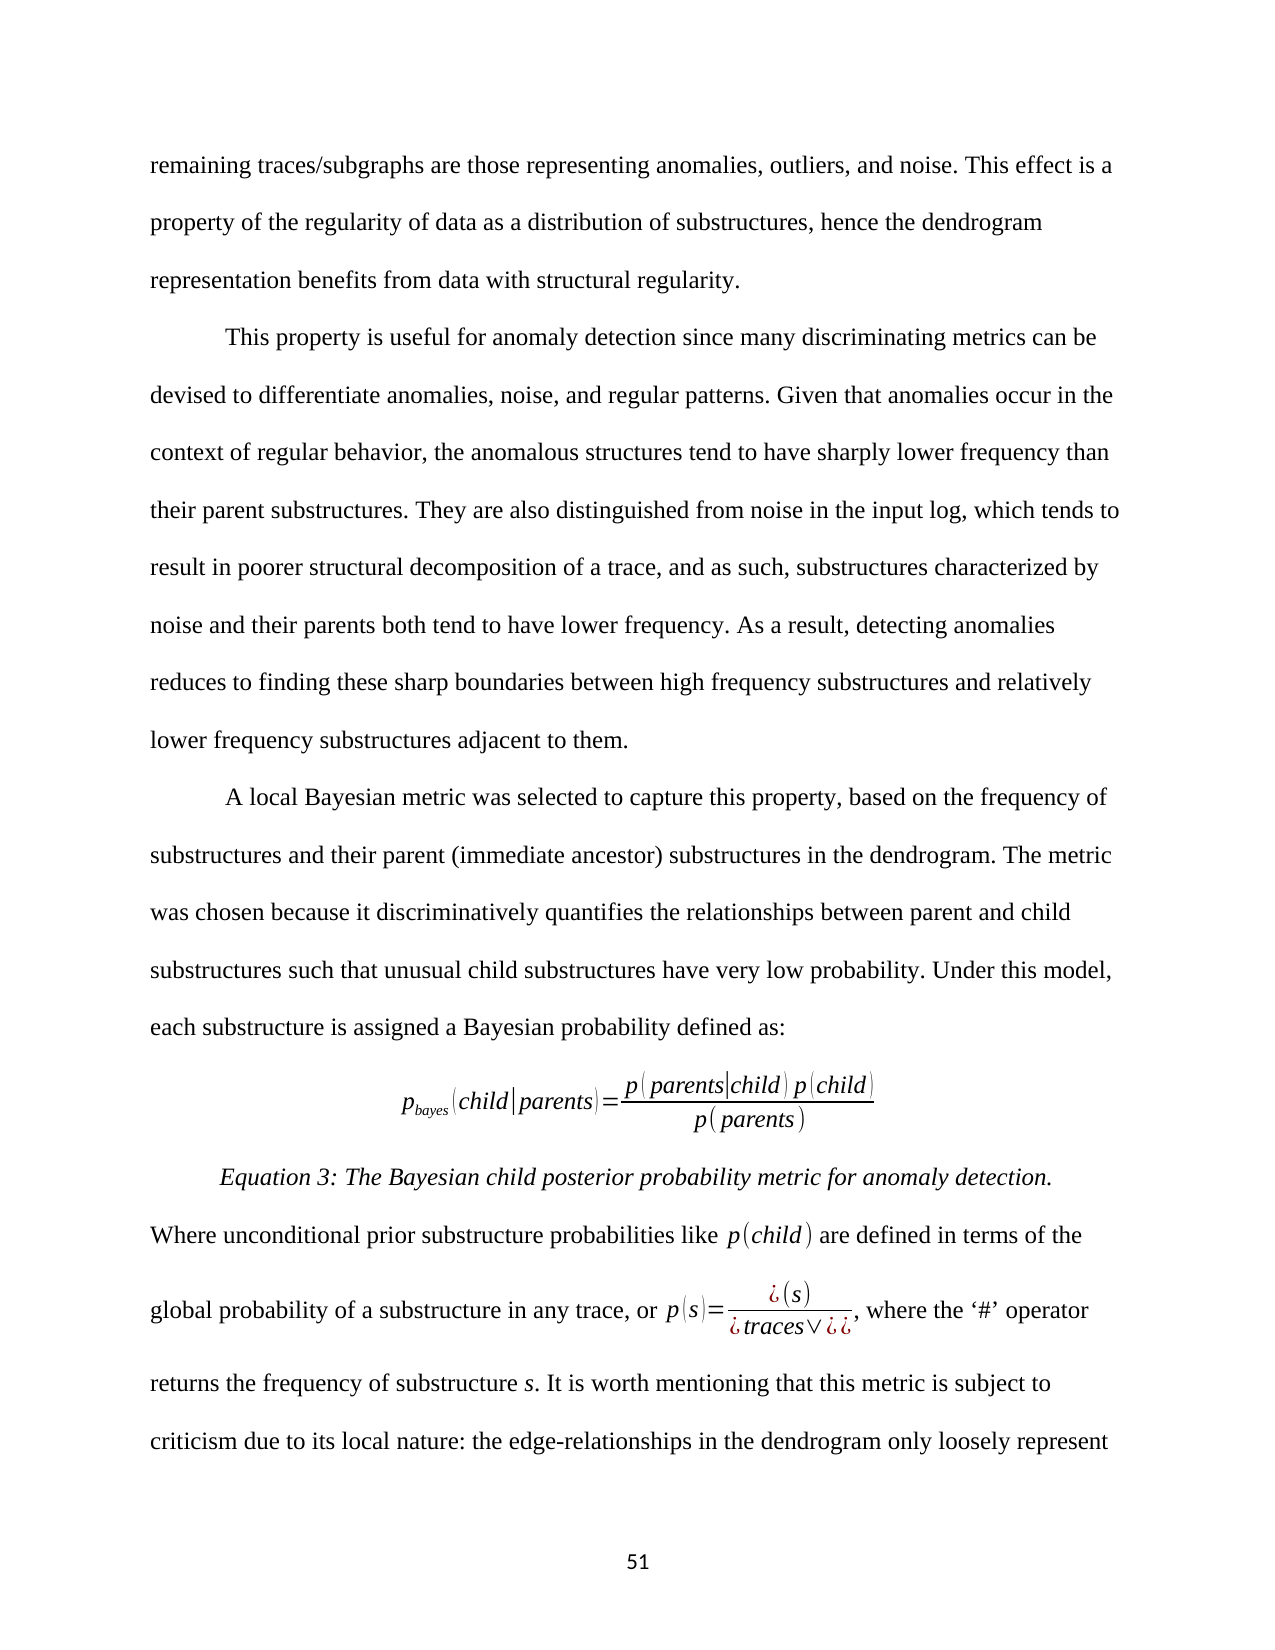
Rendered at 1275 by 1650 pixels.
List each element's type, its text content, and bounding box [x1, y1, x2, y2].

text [150, 150, 1125, 294]
text This property is useful for anomaly detection since many discriminating metrics can be devised to differentiate anomalies, noise, and regular patterns. Given that anomalies occur in the context of regular behavior, the anomalous structures tend to have sharply lower frequency than their parent substructures. They are also distinguished from noise in the input log, which tends to result in poorer structural decomposition of a trace, and as such, substructures characterized by noise and their parents both tend to have lower frequency. As a result, detecting anomalies reduces to finding these sharp boundaries between high frequency substructures and relatively lower frequency substructures adjacent to them. [150, 322, 1125, 754]
text A local Bayesian metric was selected to capture this property, based on the frequency of substructures and their parent (immediate ancestor) substructures in the dendrogram. The metric was chosen because it discriminatively quantifies the relationships between parent and child substructures such that unusual child substructures have very low probability. Under this model, each substructure is assigned a Bayesian probability defined as: [150, 782, 1125, 1041]
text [150, 1220, 1125, 1455]
text Equation 3: The Bayesian child posterior probability metric for anomaly detection. [150, 1162, 1125, 1191]
